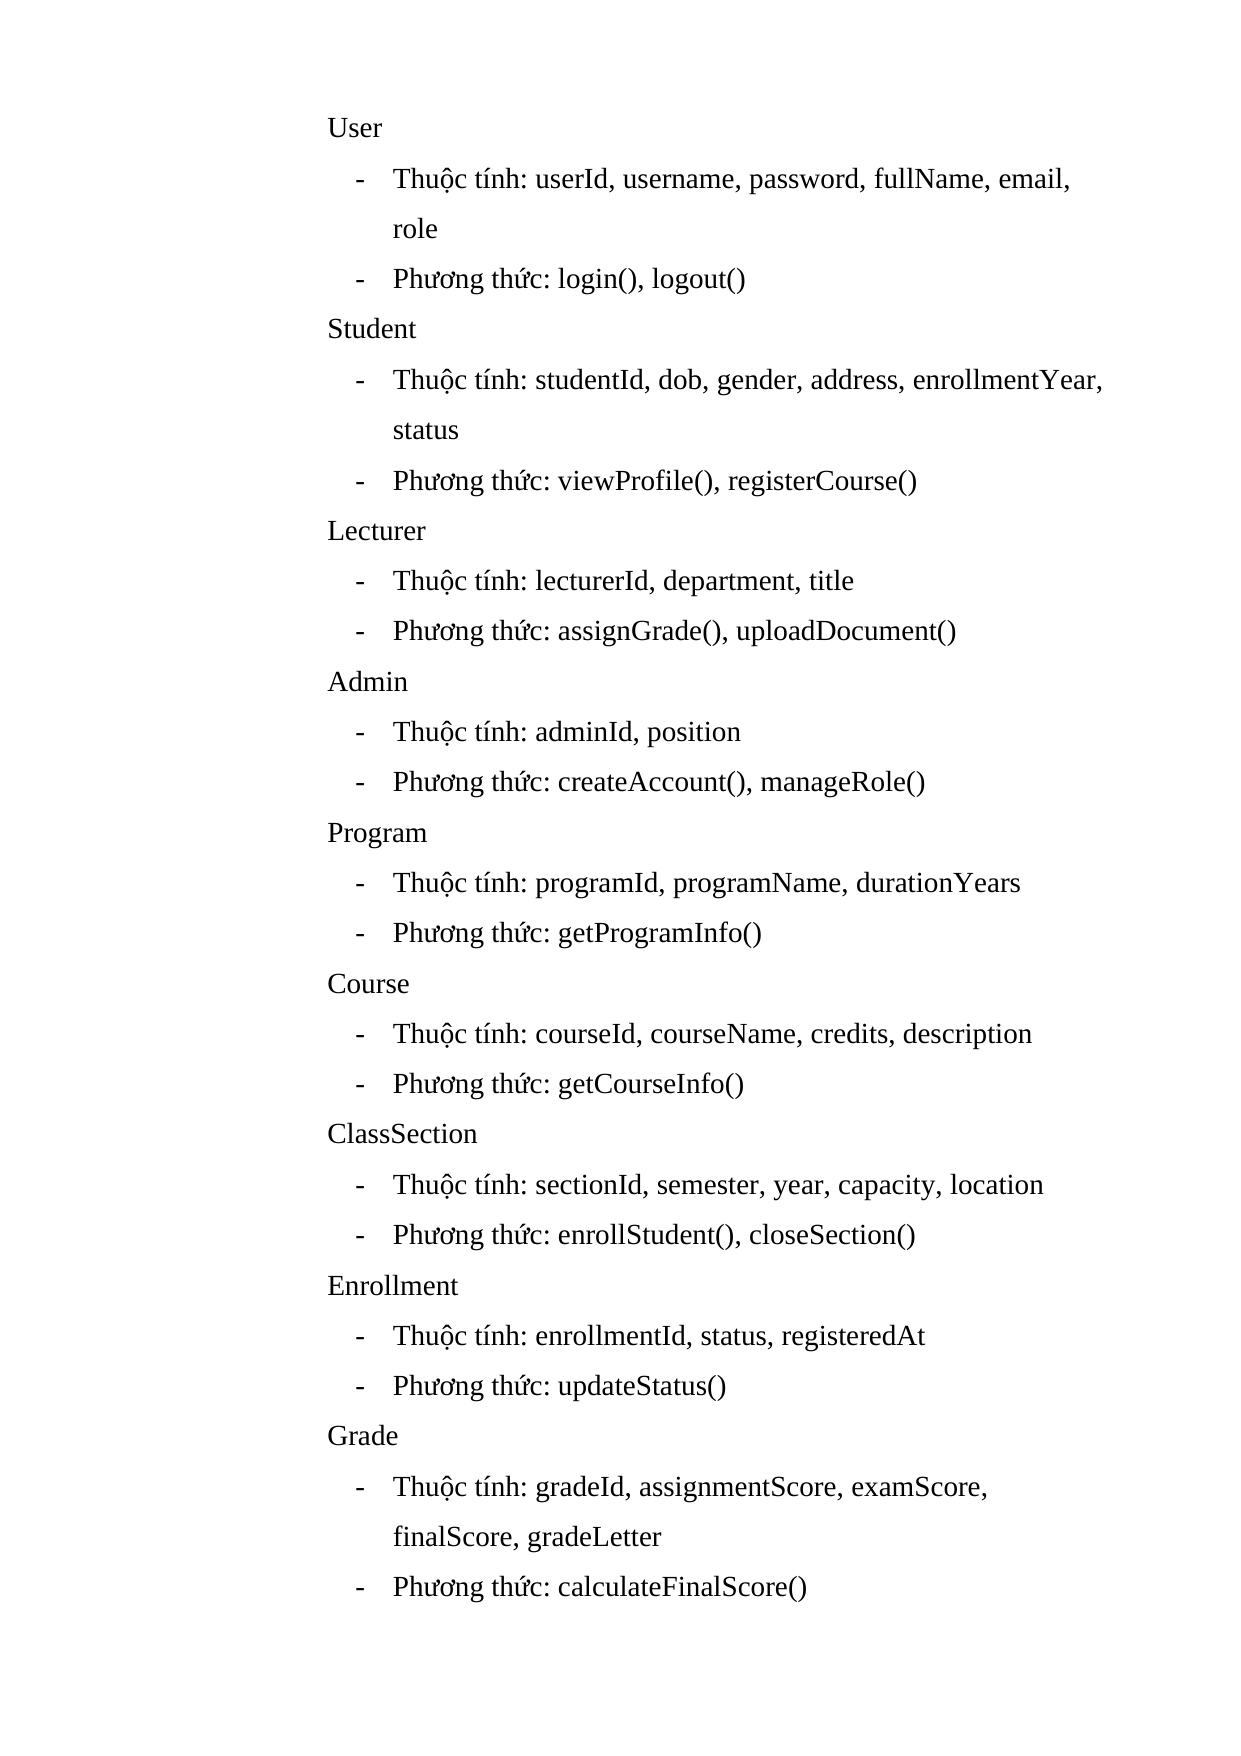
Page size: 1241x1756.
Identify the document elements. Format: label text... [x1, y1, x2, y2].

list Thuộc tính: lecturerId, department, title [355, 563, 1107, 597]
text Course [252, 966, 1107, 999]
list Thuộc tính: adminId, position [355, 714, 1107, 748]
list Thuộc tính: gradeId, assignmentScore, examScore, finalScore, gradeLetter [355, 1469, 1107, 1553]
text ClassSection [252, 1117, 1107, 1150]
text Program [252, 815, 1107, 848]
list Thuộc tính: enrollmentId, status, registeredAt [355, 1318, 1107, 1351]
text Enrollment [252, 1268, 1107, 1301]
list Phương thức: createAccount(), manageRole() [355, 764, 1107, 798]
text User [327, 110, 1107, 144]
list Phương thức: assignGrade(), uploadDocument() [355, 613, 1107, 647]
list Phương thức: getCourseInfo() [355, 1066, 1107, 1100]
text Lecturer [252, 513, 1107, 546]
list Thuộc tính: sectionId, semester, year, capacity, location [355, 1167, 1107, 1201]
list Phương thức: getProgramInfo() [355, 915, 1107, 949]
list Phương thức: enrollStudent(), closeSection() [355, 1217, 1107, 1251]
list Thuộc tính: studentId, dob, gender, address, enrollmentYear, status [355, 362, 1107, 446]
list Phương thức: viewProfile(), registerCourse() [355, 463, 1107, 496]
text Grade [252, 1418, 1107, 1452]
list Phương thức: calculateFinalScore() [355, 1569, 1107, 1603]
list Phương thức: updateStatus() [355, 1368, 1107, 1402]
text Student [252, 312, 1107, 345]
list Thuộc tính: userId, username, password, fullName, email, role [355, 161, 1107, 244]
list Thuộc tính: courseId, courseName, credits, description [355, 1016, 1107, 1049]
text Admin [252, 664, 1107, 697]
list Thuộc tính: programId, programName, durationYears [355, 865, 1107, 899]
list Phương thức: login(), logout() [355, 261, 1107, 295]
